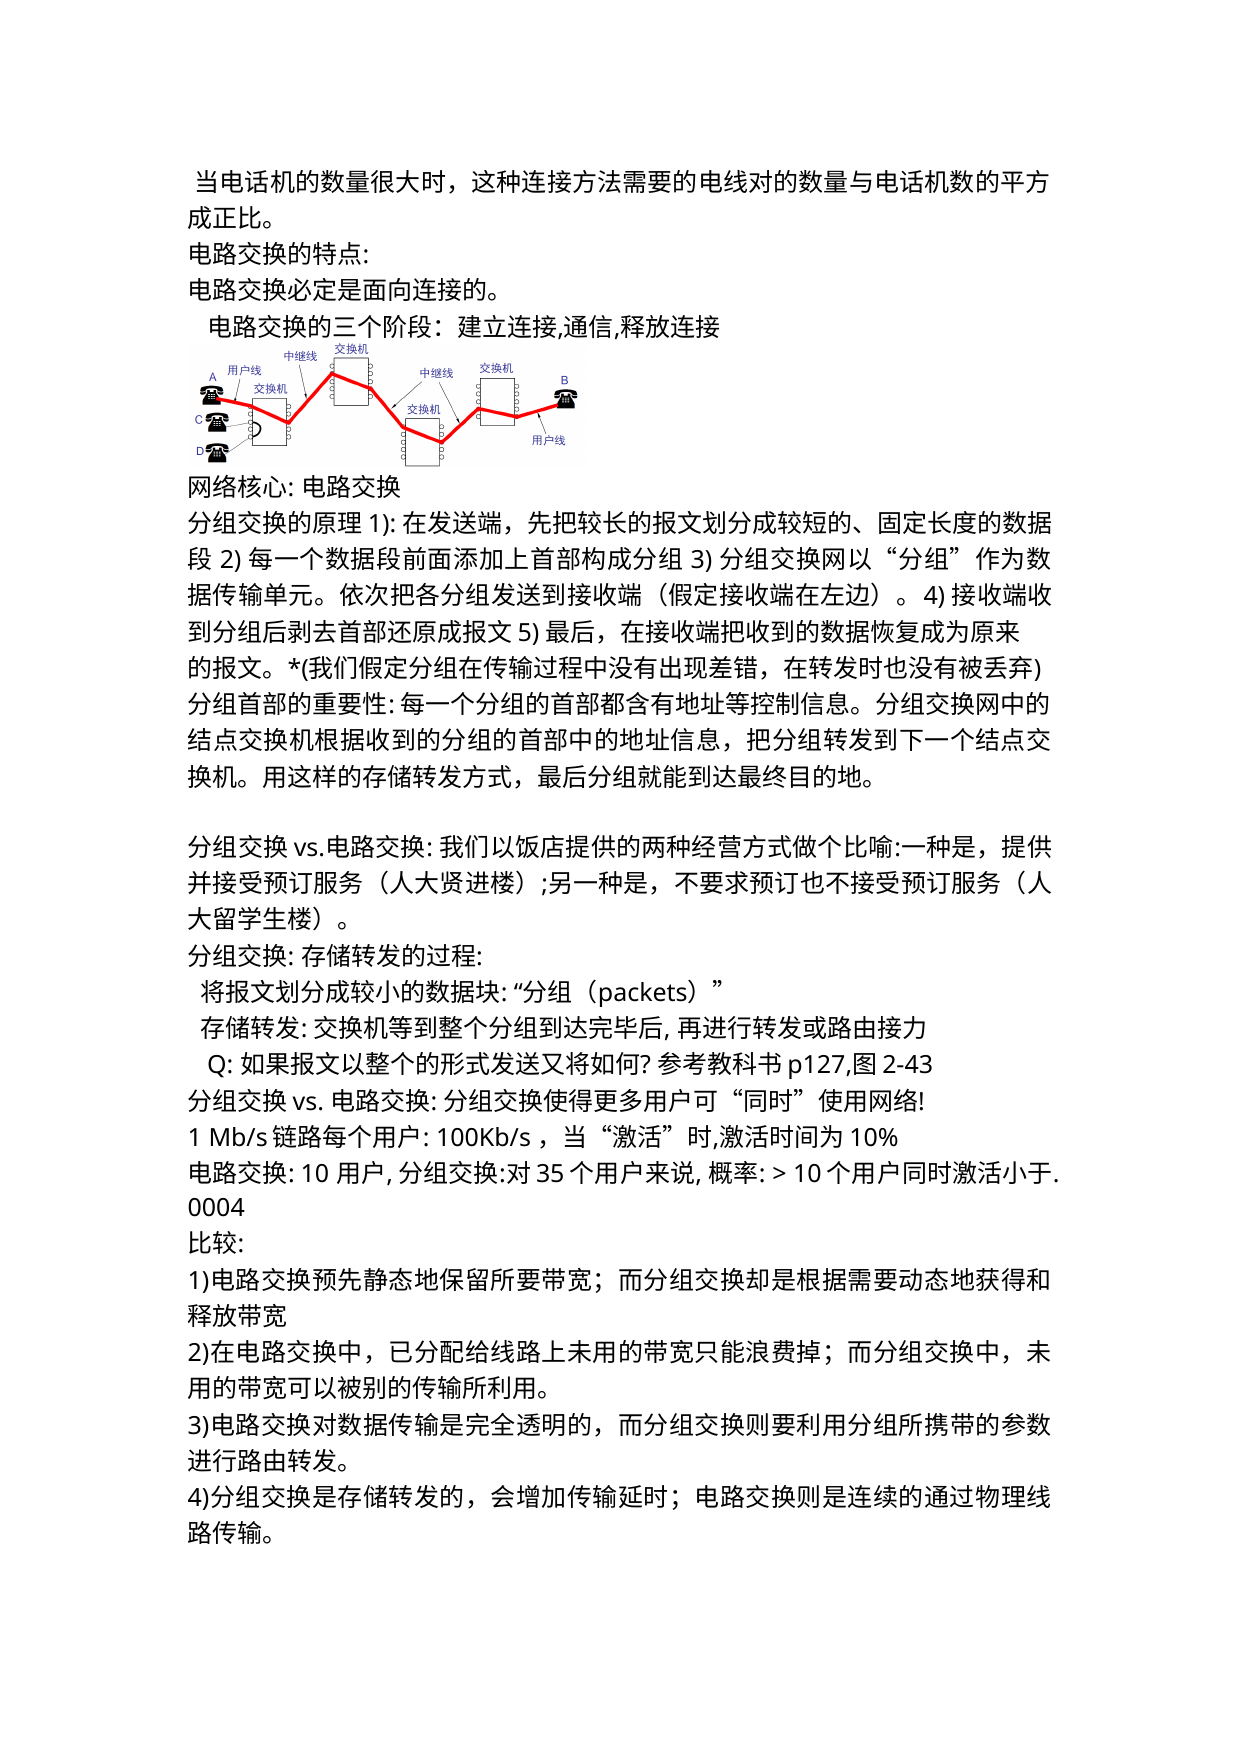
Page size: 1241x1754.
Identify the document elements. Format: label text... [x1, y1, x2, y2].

text 电路交换的特点: [187, 234, 1053, 271]
text 4)分组交换是存储转发的，会增加传输延时；电路交换则是连续的通过物理线路传输。 [187, 1478, 1053, 1550]
text 的报文。*(我们假定分组在传输过程中没有出现差错，在转发时也没有被丢弃) [187, 648, 1053, 684]
text 比较: [187, 1224, 1053, 1260]
text 当电话机的数量很大时，这种连接方法需要的电线对的数量与电话机数的平方成正比。 [187, 162, 1053, 234]
text 存储转发: 交换机等到整个分组到达完毕后, 再进行转发或路由接力 [187, 1008, 1053, 1045]
text 电路交换必定是面向连接的。 [187, 271, 1053, 307]
text 分组交换: 存储转发的过程: [187, 936, 1053, 972]
text 网络核心: 电路交换 [187, 467, 1053, 503]
text 2)在电路交换中，已分配给线路上未用的带宽只能浪费掉；而分组交换中，未用的带宽可以被别的传输所利用。 [187, 1333, 1053, 1405]
text 将报文划分成较小的数据块: “分组（packets）” [187, 972, 1053, 1008]
text 分组交换vs. 电路交换: 分组交换使得更多用户可“同时”使用网络! [187, 1081, 1053, 1117]
text Q: 如果报文以整个的形式发送又将如何? 参考教科书p127,图2-43 [187, 1045, 1053, 1081]
text 电路交换的三个阶段：建立连接,通信,释放连接 [187, 307, 1053, 343]
text 电路交换: 10 用户, 分组交换:对35个用户来说, 概率: > 10个用户同时激活小于.0004 [187, 1153, 1053, 1224]
picture [187, 343, 586, 467]
text 1)电路交换预先静态地保留所要带宽；而分组交换却是根据需要动态地获得和释放带宽 [187, 1260, 1053, 1333]
text 3)电路交换对数据传输是完全透明的，而分组交换则要利用分组所携带的参数进行路由转发。 [187, 1405, 1053, 1478]
text 分组交换vs.电路交换: 我们以饭店提供的两种经营方式做个比喻:一种是，提供并接受预订服务（人大贤进楼）;另一种是，不要求预订也不接受预订服务（人大留学生楼）。 [187, 827, 1053, 936]
text 分组交换的原理1): 在发送端，先把较长的报文划分成较短的、固定长度的数据段 2) 每一个数据段前面添加上首部构成分组3) 分组交换网以“分组”作为数据传输单元。依次把各分组发送到接收端（假定接收端在左边）。4) 接收端收到分组后剥去首部还原成报文5) 最后，在接收端把收到的数据恢复成为原来 [187, 503, 1053, 648]
text 1 Mb/s链路每个用户: 100Kb/s ，当“激活”时,激活时间为10% [187, 1117, 1053, 1153]
text 分组首部的重要性: 每一个分组的首部都含有地址等控制信息。分组交换网中的结点交换机根据收到的分组的首部中的地址信息，把分组转发到下一个结点交换机。用这样的存储转发方式，最后分组就能到达最终目的地。 [187, 684, 1053, 793]
